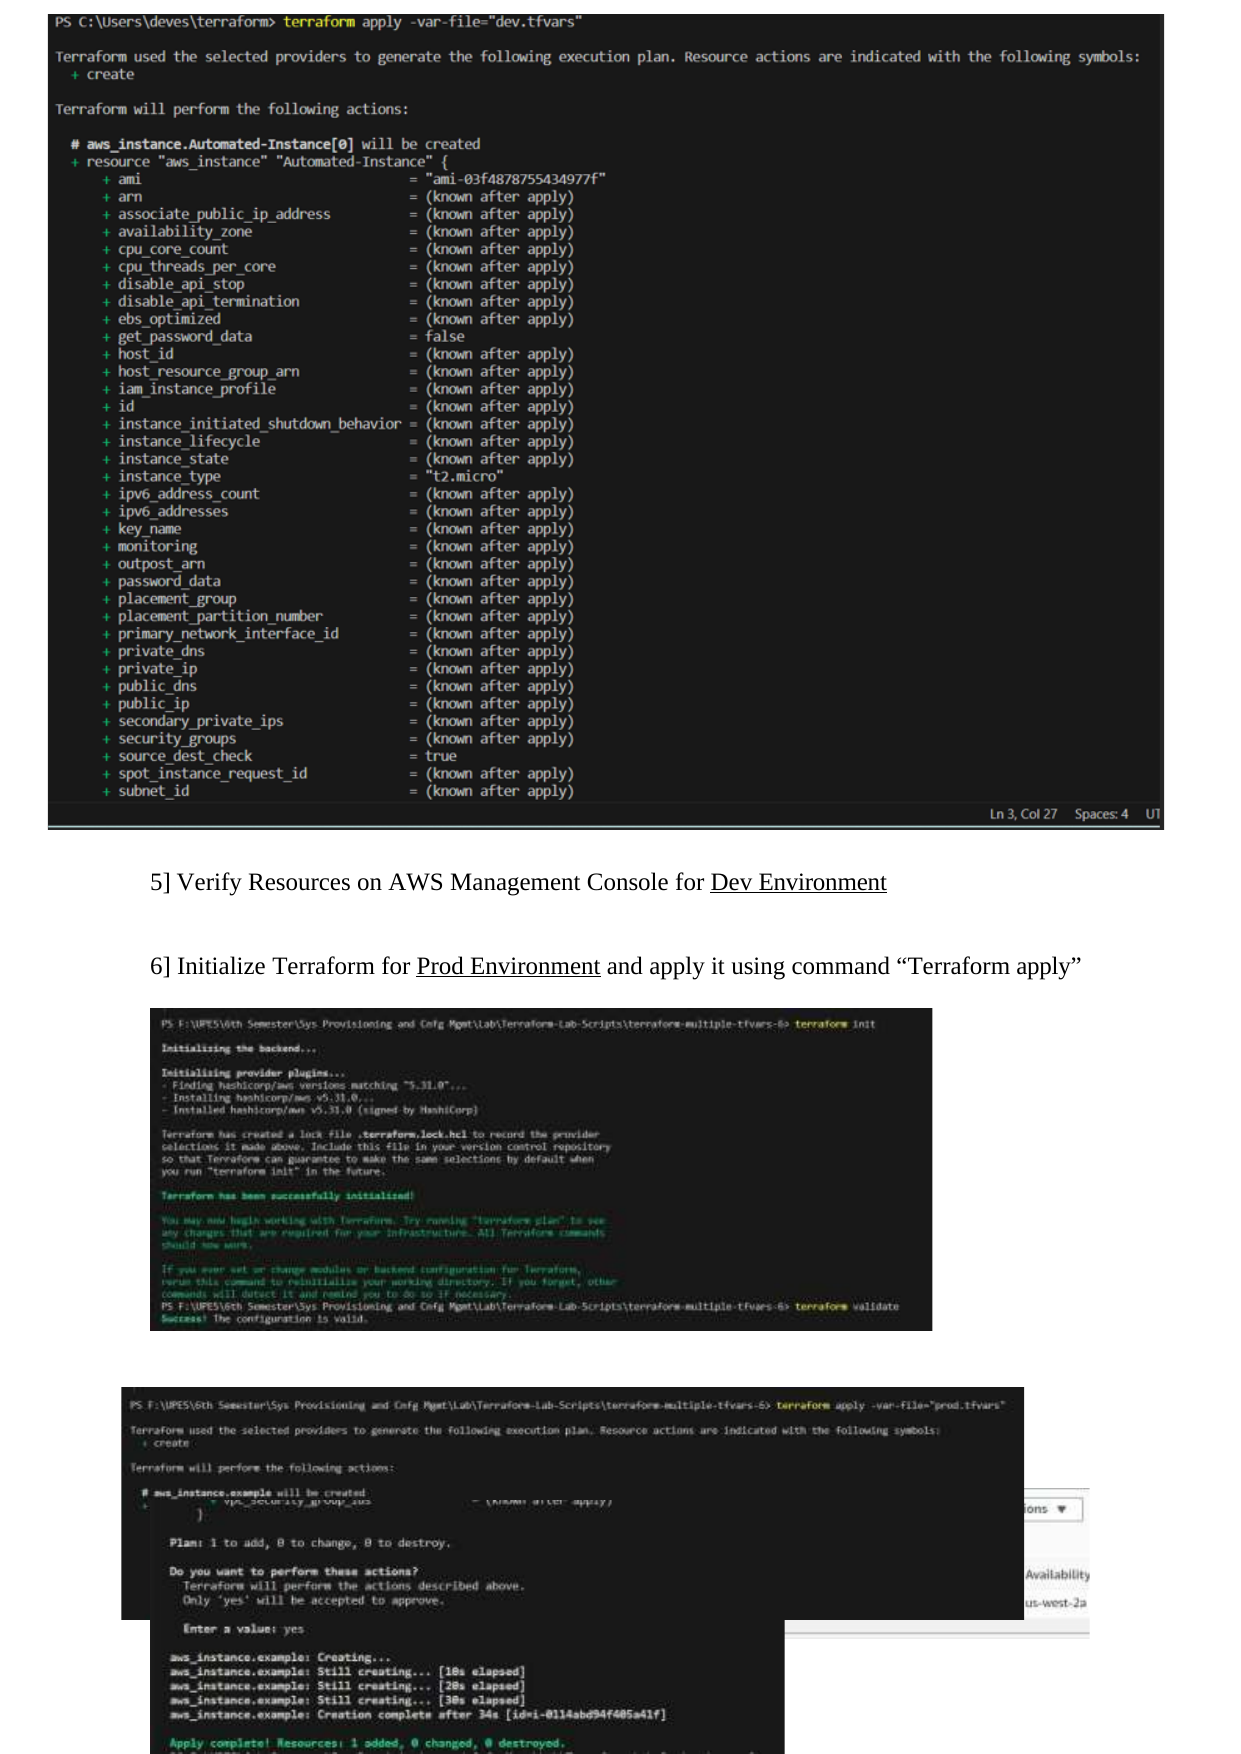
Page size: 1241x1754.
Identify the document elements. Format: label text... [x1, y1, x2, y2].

picture [121, 1387, 1090, 1754]
picture [150, 1008, 933, 1331]
list Verify Resources on AWS Management Console for Dev Environment [150, 867, 1219, 896]
picture [47, 14, 1165, 830]
list Initialize Terraform for Prod Environment and apply it using command “Terraform apply” [150, 951, 1219, 980]
